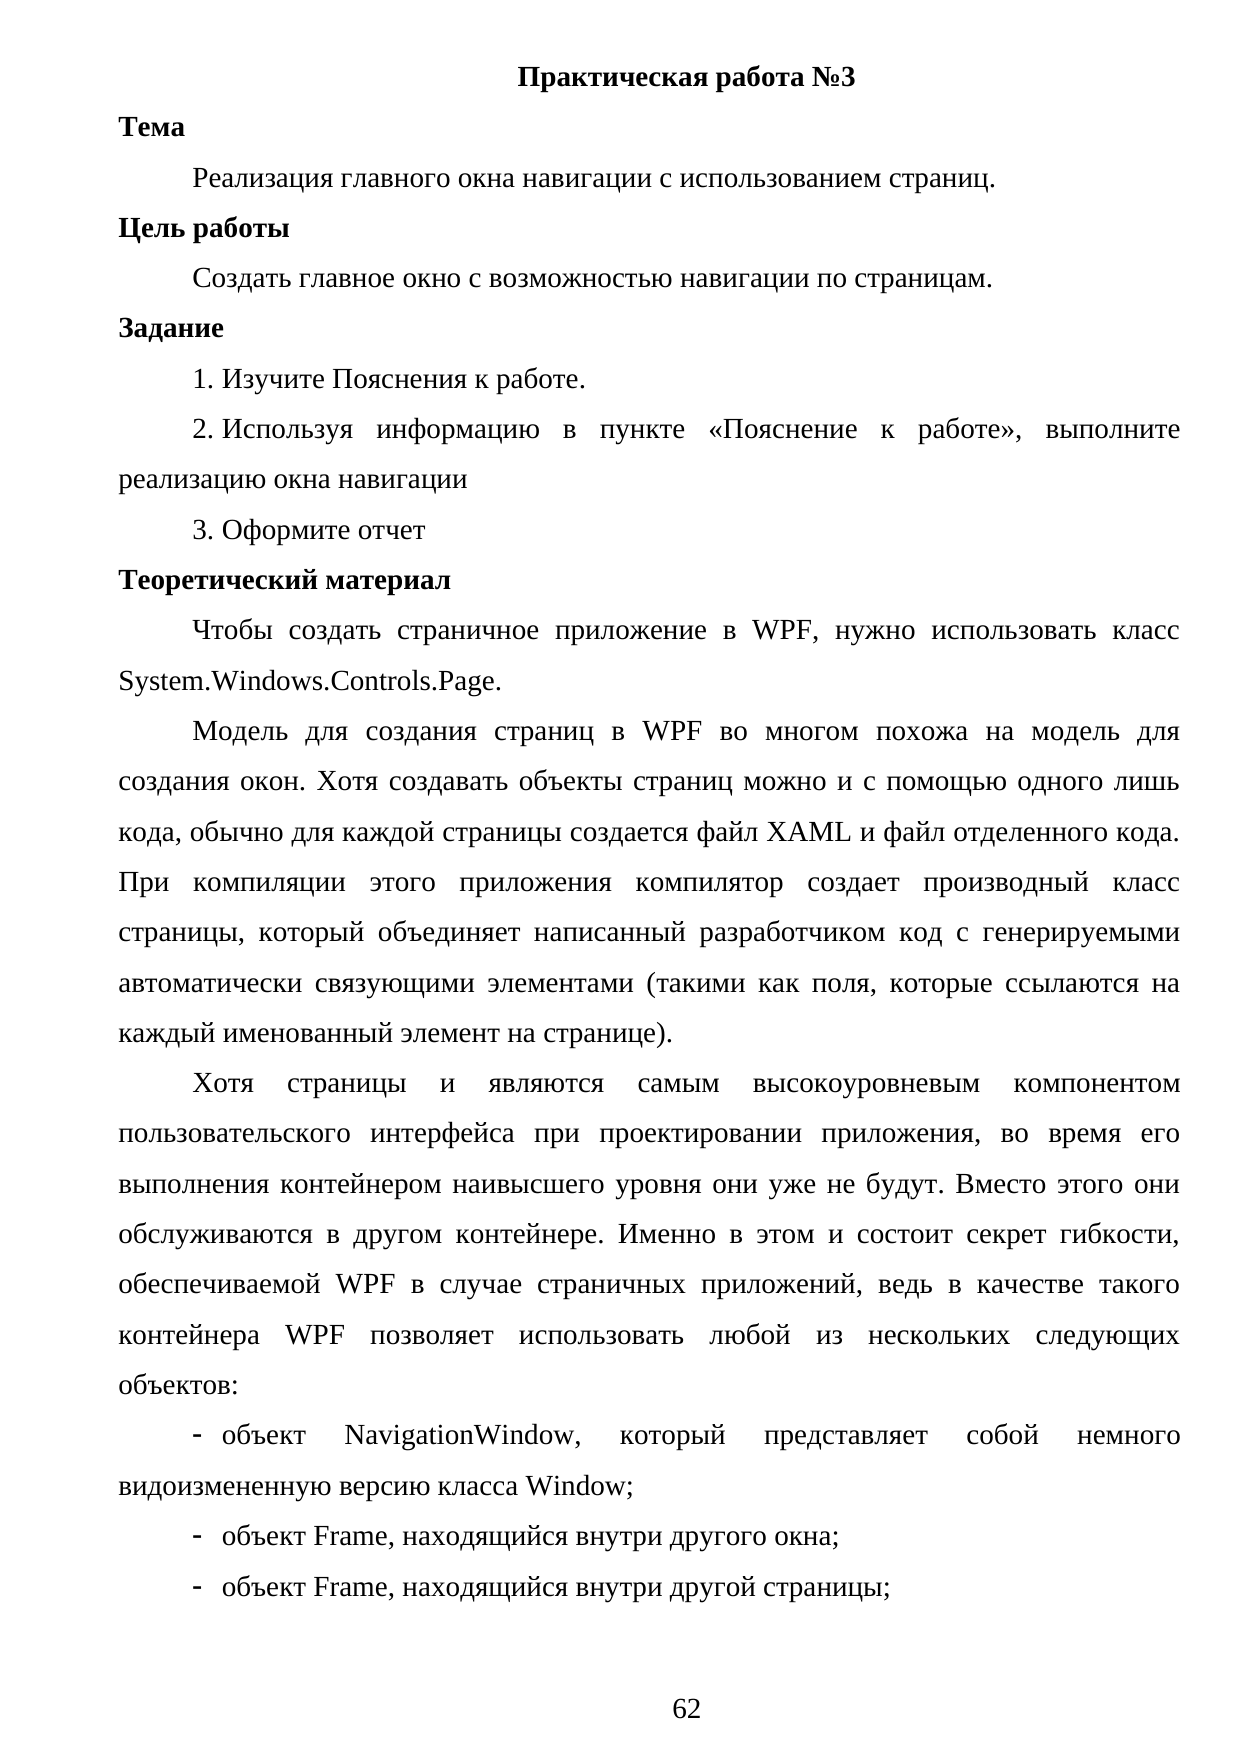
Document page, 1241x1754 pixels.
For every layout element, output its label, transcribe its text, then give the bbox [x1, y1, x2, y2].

text Тема [118, 109, 1181, 143]
list объект Frame, находящийся внутри другого окна; [118, 1518, 1181, 1552]
list объект Frame, находящийся внутри другой страницы; [118, 1569, 1181, 1602]
list объект NavigationWindow, который представляет собой немного видоизмененную версию класса Window; [118, 1417, 1181, 1501]
list Изучите Пояснения к работе. [118, 361, 1181, 394]
text Практическая работа №3 [118, 59, 1181, 93]
text Создать главное окно с возможностью навигации по страницам. [118, 260, 1181, 294]
text Задание [118, 311, 1181, 344]
text Хотя страницы и являются самым высокоуровневым компонентом пользовательского интерфейса при проектировании приложения, во время его выполнения контейнером наивысшего уровня они уже не будут. Вместо этого они обслуживаются в другом контейнере. Именно в этом и состоит секрет гибкости, обеспечиваемой WPF в случае страничных приложений, ведь в качестве такого контейнера WPF позволяет использовать любой из нескольких следующих объектов: [118, 1065, 1181, 1401]
list Используя информацию в пункте «Пояснение к работе», выполните реализацию окна навигации [118, 411, 1181, 495]
text Цель работы [118, 210, 1181, 243]
text Реализация главного окна навигации с использованием страниц. [118, 160, 1181, 193]
text Модель для создания страниц в WPF во многом похожа на модель для создания окон. Хотя создавать объекты страниц можно и с помощью одного лишь кода, обычно для каждой страницы создается файл XAML и файл отделенного кода. При компиляции этого приложения компилятор создает производный класс страницы, который объединяет написанный разработчиком код с генерируемыми автоматически связующими элементами (такими как поля, которые ссылаются на каждый именованный элемент на странице). [118, 713, 1181, 1048]
text Чтобы создать страничное приложение в WPF, нужно использовать класс System.Windows.Controls.Page. [118, 612, 1181, 696]
text Теоретический материал [118, 562, 1181, 596]
list Оформите отчет [118, 512, 1181, 545]
